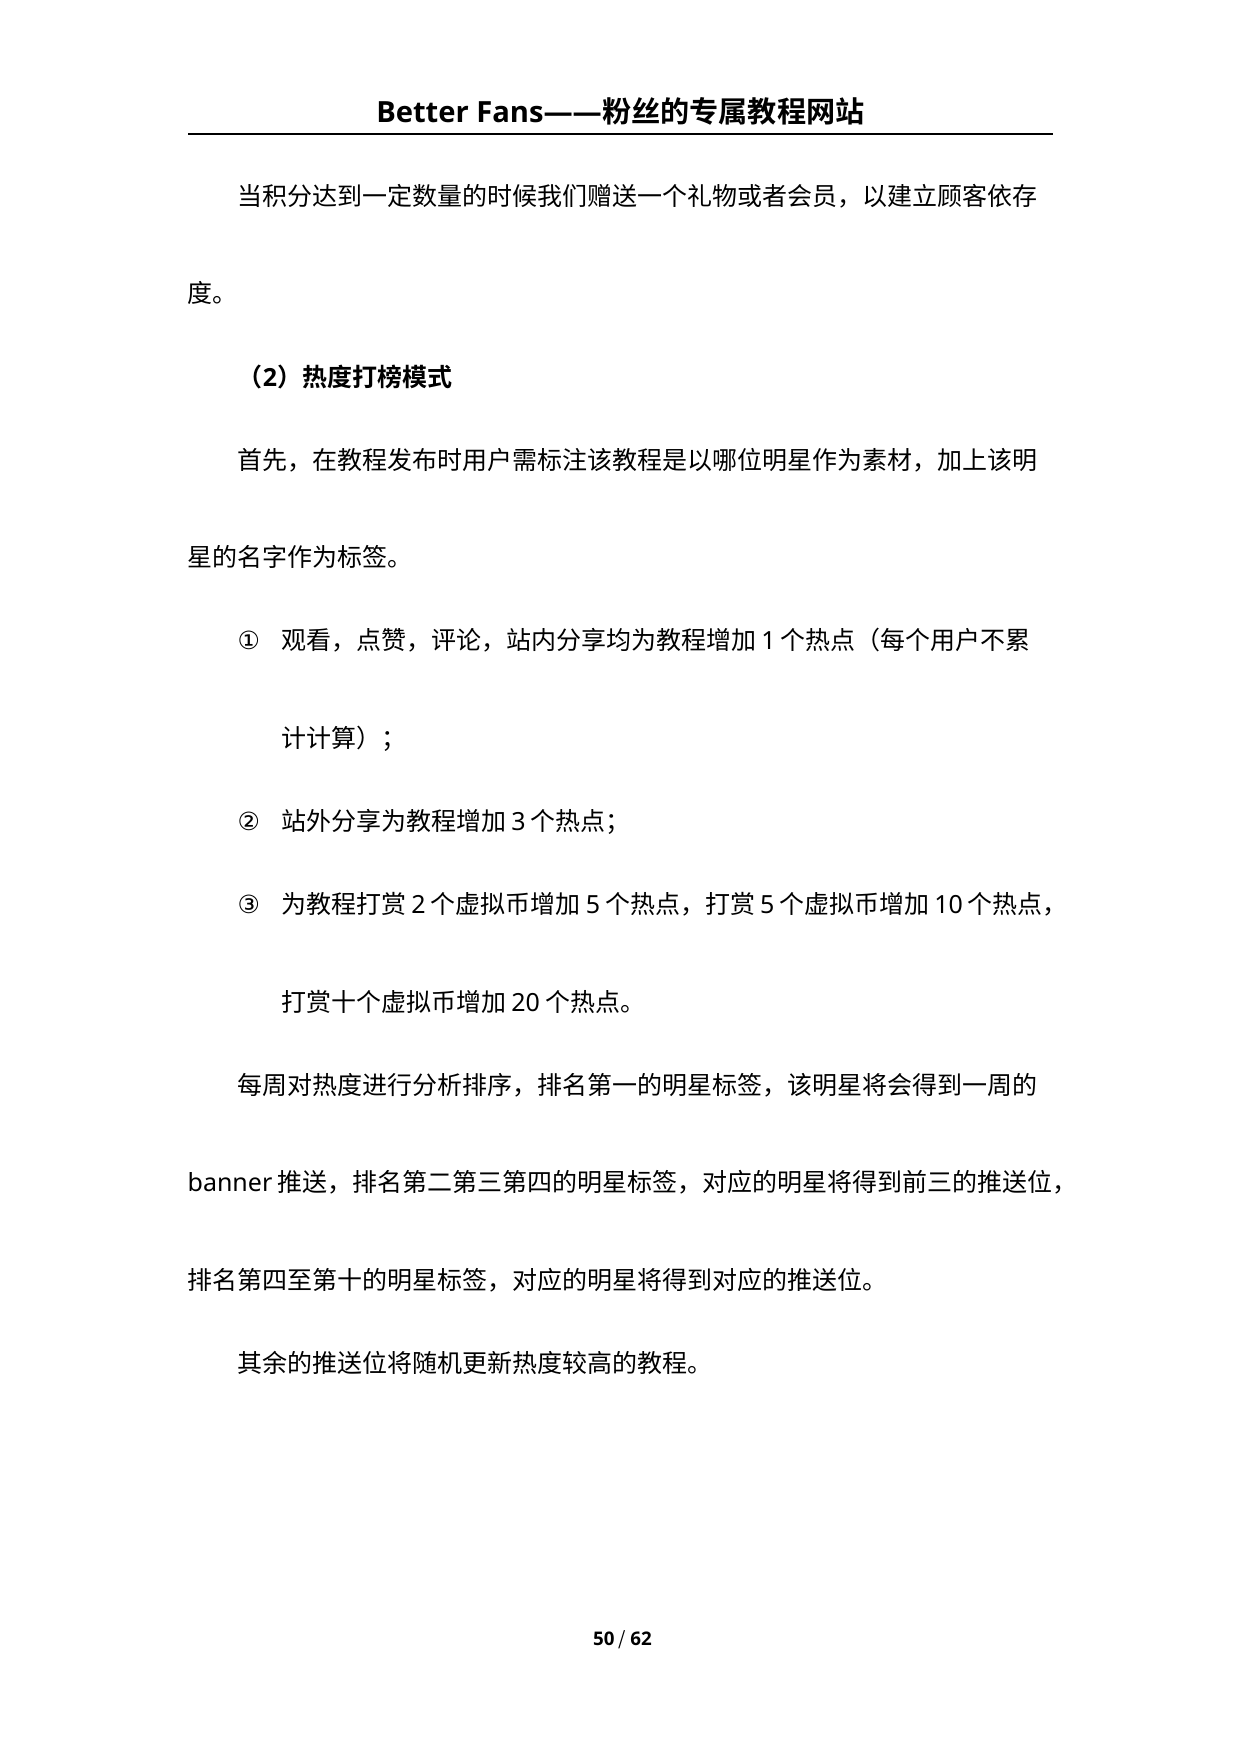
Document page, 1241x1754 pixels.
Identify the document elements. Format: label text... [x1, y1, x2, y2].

text 首先，在教程发布时用户需标注该教程是以哪位明星作为素材，加上该明星的名字作为标签。 [187, 426, 1053, 588]
text 其余的推送位将随机更新热度较高的教程。 [187, 1329, 1053, 1394]
text 每周对热度进行分析排序，排名第一的明星标签，该明星将会得到一周的banner推送，排名第二第三第四的明星标签，对应的明星将得到前三的推送位，排名第四至第十的明星标签，对应的明星将得到对应的推送位。 [187, 1051, 1053, 1311]
list 观看，点赞，评论，站内分享均为教程增加1个热点（每个用户不累计计算）； [237, 606, 1053, 769]
text 当积分达到一定数量的时候我们赠送一个礼物或者会员，以建立顾客依存度。 [187, 162, 1053, 324]
list 为教程打赏2个虚拟币增加5个热点，打赏5个虚拟币增加10个热点，打赏十个虚拟币增加20个热点。 [237, 870, 1053, 1033]
list 站外分享为教程增加3个热点； [237, 787, 1053, 852]
text （2）热度打榜模式 [187, 343, 1053, 408]
